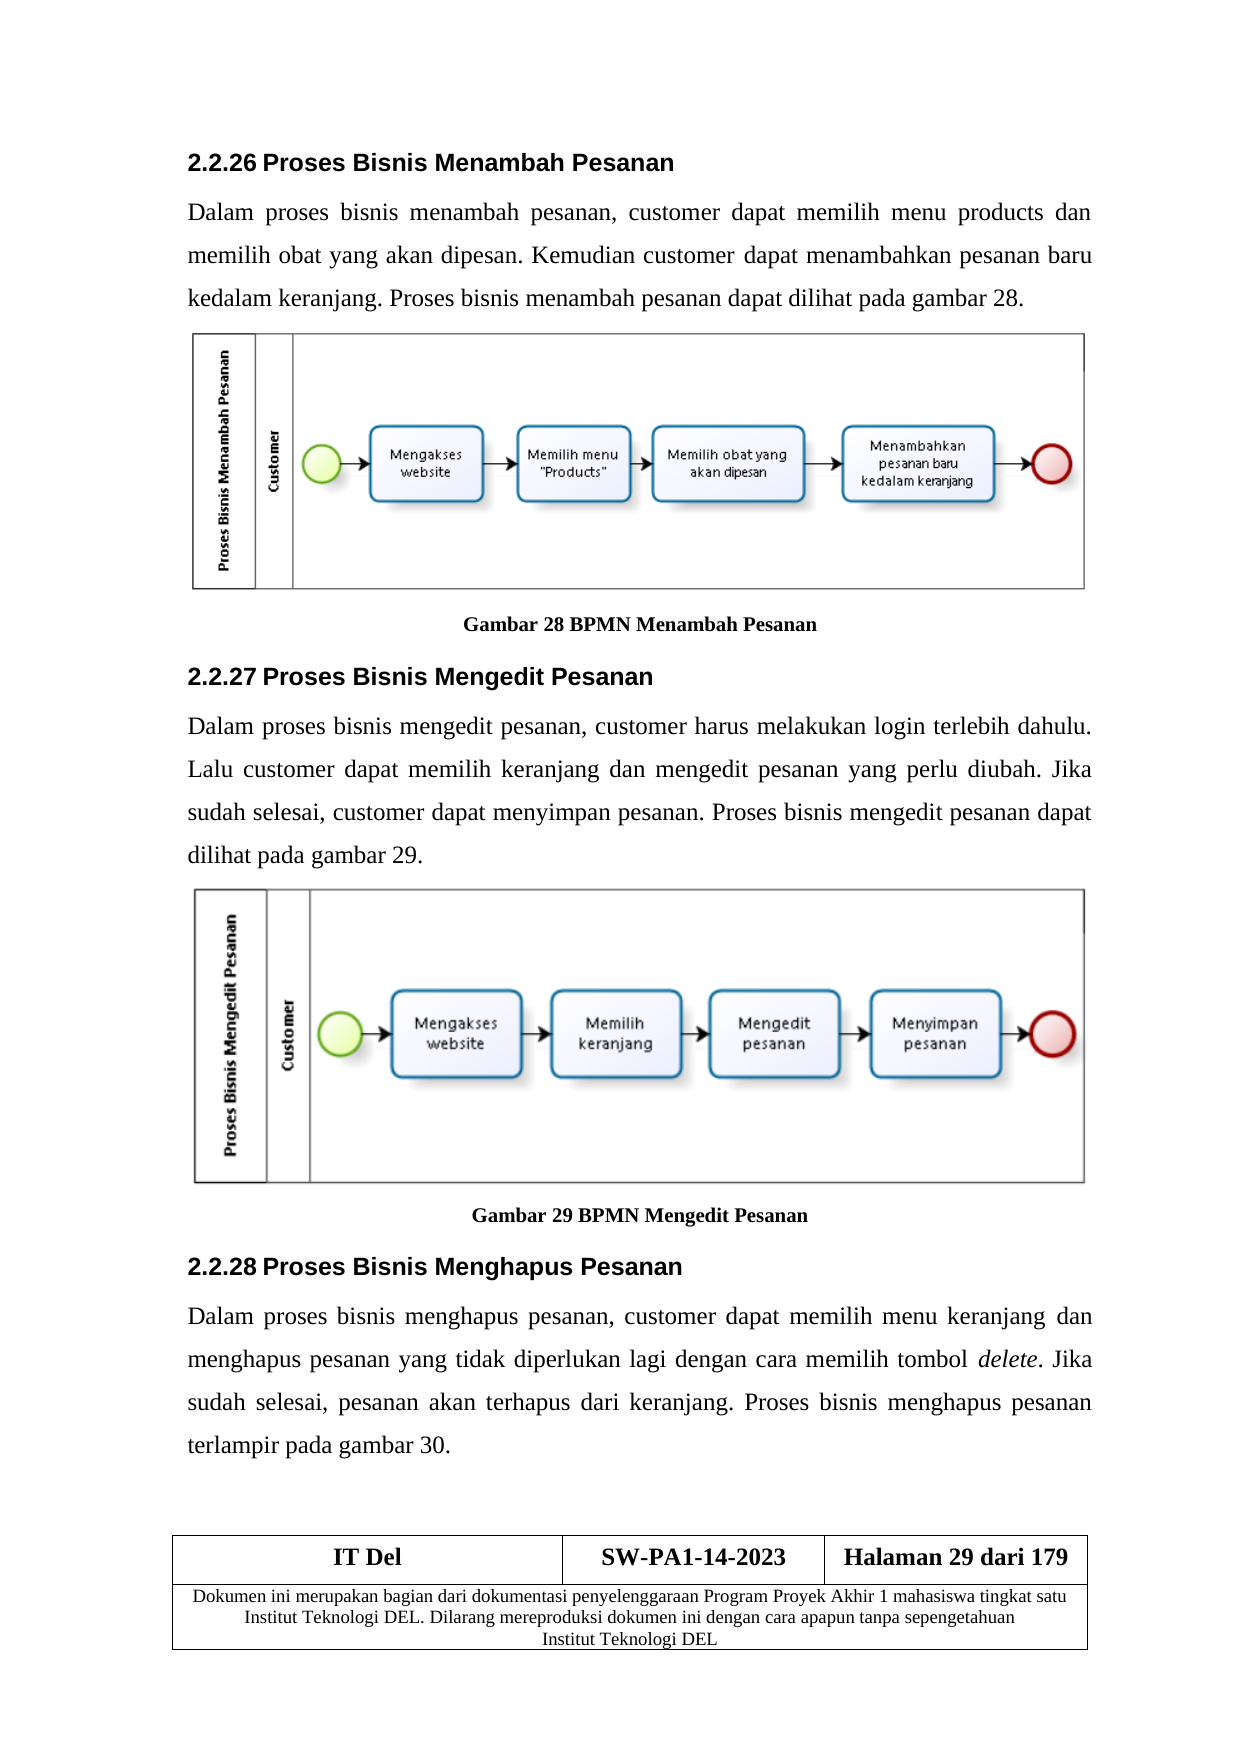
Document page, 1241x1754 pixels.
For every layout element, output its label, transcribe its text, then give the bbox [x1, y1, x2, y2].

text Dalam proses bisnis menambah pesanan, customer dapat memilih menu products dan memilih obat yang akan dipesan. Kemudian customer dapat menambahkan pesanan baru kedalam keranjang. Proses bisnis menambah pesanan dapat dilihat pada gambar 28. [187, 197, 1092, 312]
picture [187, 326, 1093, 598]
picture [187, 883, 1093, 1189]
text Gambar 28 BPMN Menambah Pesanan [187, 612, 1092, 636]
text Dalam proses bisnis mengedit pesanan, customer harus melakukan login terlebih dahulu. Lalu customer dapat memilih keranjang dan mengedit pesanan yang perlu diubah. Jika sudah selesai, customer dapat menyimpan pesanan. Proses bisnis mengedit pesanan dapat dilihat pada gambar 29. [187, 711, 1092, 869]
text Dalam proses bisnis menghapus pesanan, customer dapat memilih menu keranjang dan menghapus pesanan yang tidak diperlukan lagi dengan cara memilih tombol delete. Jika sudah selesai, pesanan akan terhapus dari keranjang. Proses bisnis menghapus pesanan terlampir pada gambar 30. [187, 1301, 1092, 1459]
subtitle Proses Bisnis Menghapus Pesanan [187, 1252, 1092, 1280]
subtitle Proses Bisnis Menambah Pesanan [187, 148, 1092, 176]
subtitle Proses Bisnis Mengedit Pesanan [187, 661, 1092, 690]
text Gambar 29 BPMN Mengedit Pesanan [187, 1203, 1092, 1227]
